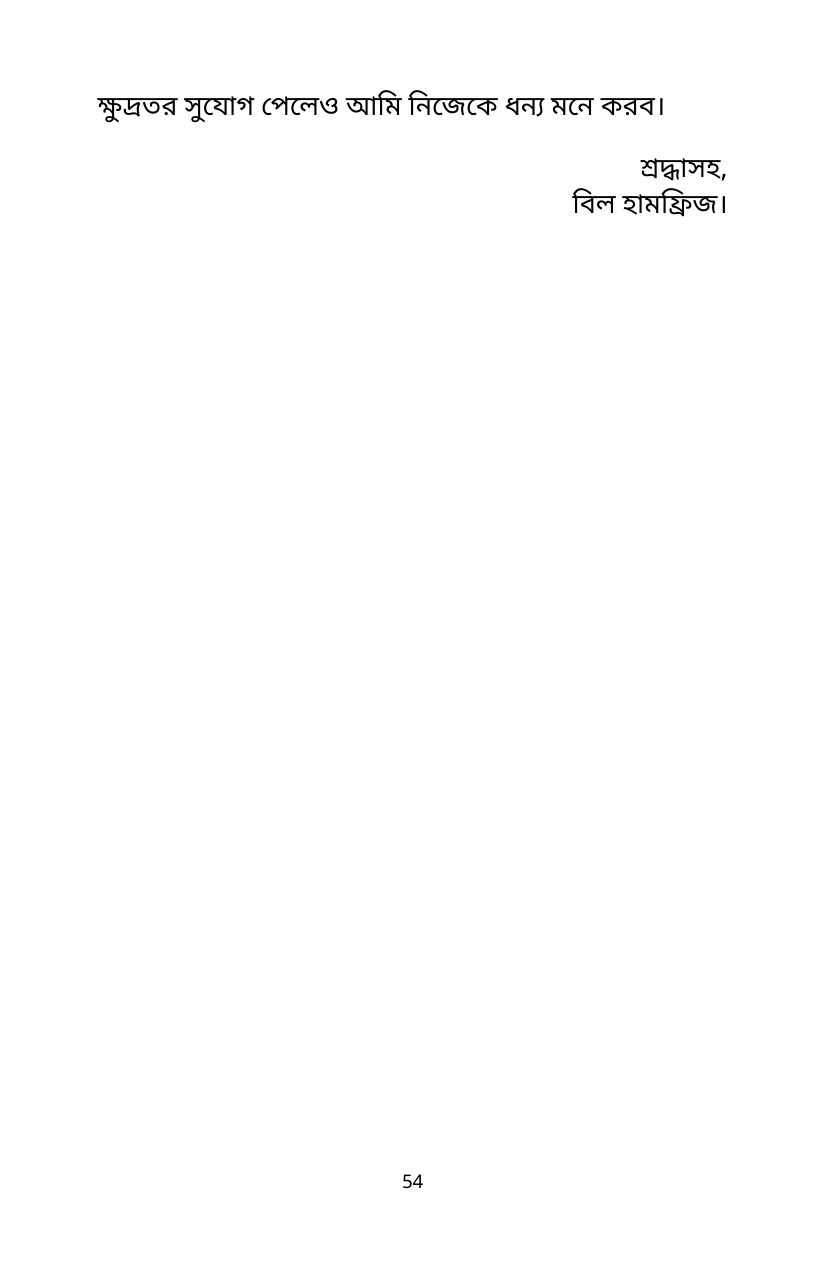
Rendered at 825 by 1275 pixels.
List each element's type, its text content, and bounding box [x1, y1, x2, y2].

text শ্রদ্ধাসহ, [97, 149, 727, 189]
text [97, 90, 727, 126]
text বিল হামফ্রিজ। [97, 189, 727, 224]
